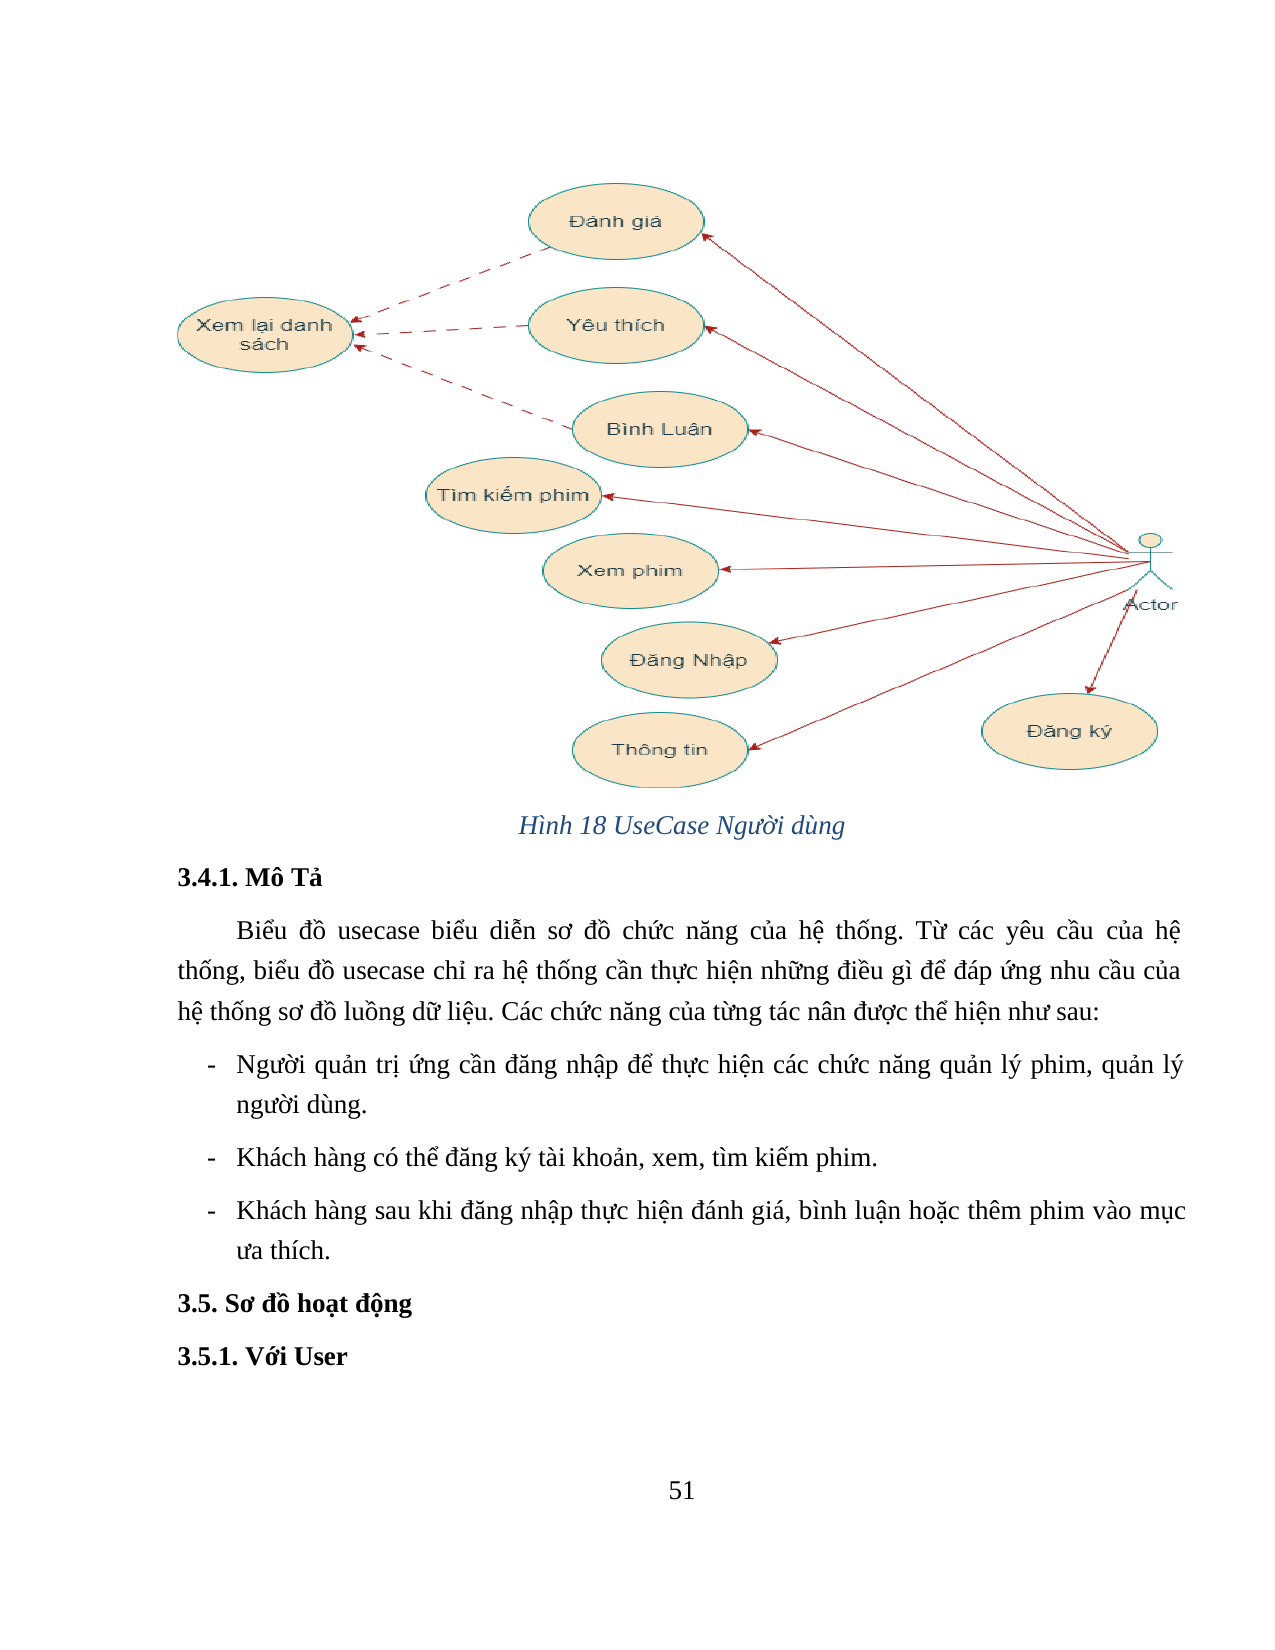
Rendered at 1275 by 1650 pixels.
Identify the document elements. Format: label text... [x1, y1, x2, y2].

text Sơ đồ hoạt động [177, 1287, 1186, 1318]
text Với User [177, 1340, 1186, 1371]
text Mô Tả [177, 861, 1186, 892]
text Biểu đồ usecase biểu diễn sơ đồ chức năng của hệ thống. Từ các yêu cầu của hệ thống, biểu đồ usecase chỉ ra hệ thống cần thực hiện những điều gì để đáp ứng nhu cầu của hệ thống sơ đồ luồng dữ liệu. Các chức năng của từng tác nân được thể hiện như sau: [177, 914, 1181, 1026]
list Khách hàng có thể đăng ký tài khoản, xem, tìm kiếm phim. [207, 1141, 1186, 1172]
text Hình 18 UseCase Người dùng [177, 809, 1186, 840]
picture [177, 183, 1178, 788]
list Khách hàng sau khi đăng nhập thực hiện đánh giá, bình luận hoặc thêm phim vào mục ưa thích. [207, 1194, 1186, 1266]
list Người quản trị ứng cần đăng nhập để thực hiện các chức năng quản lý phim, quản lý người dùng. [207, 1048, 1186, 1119]
